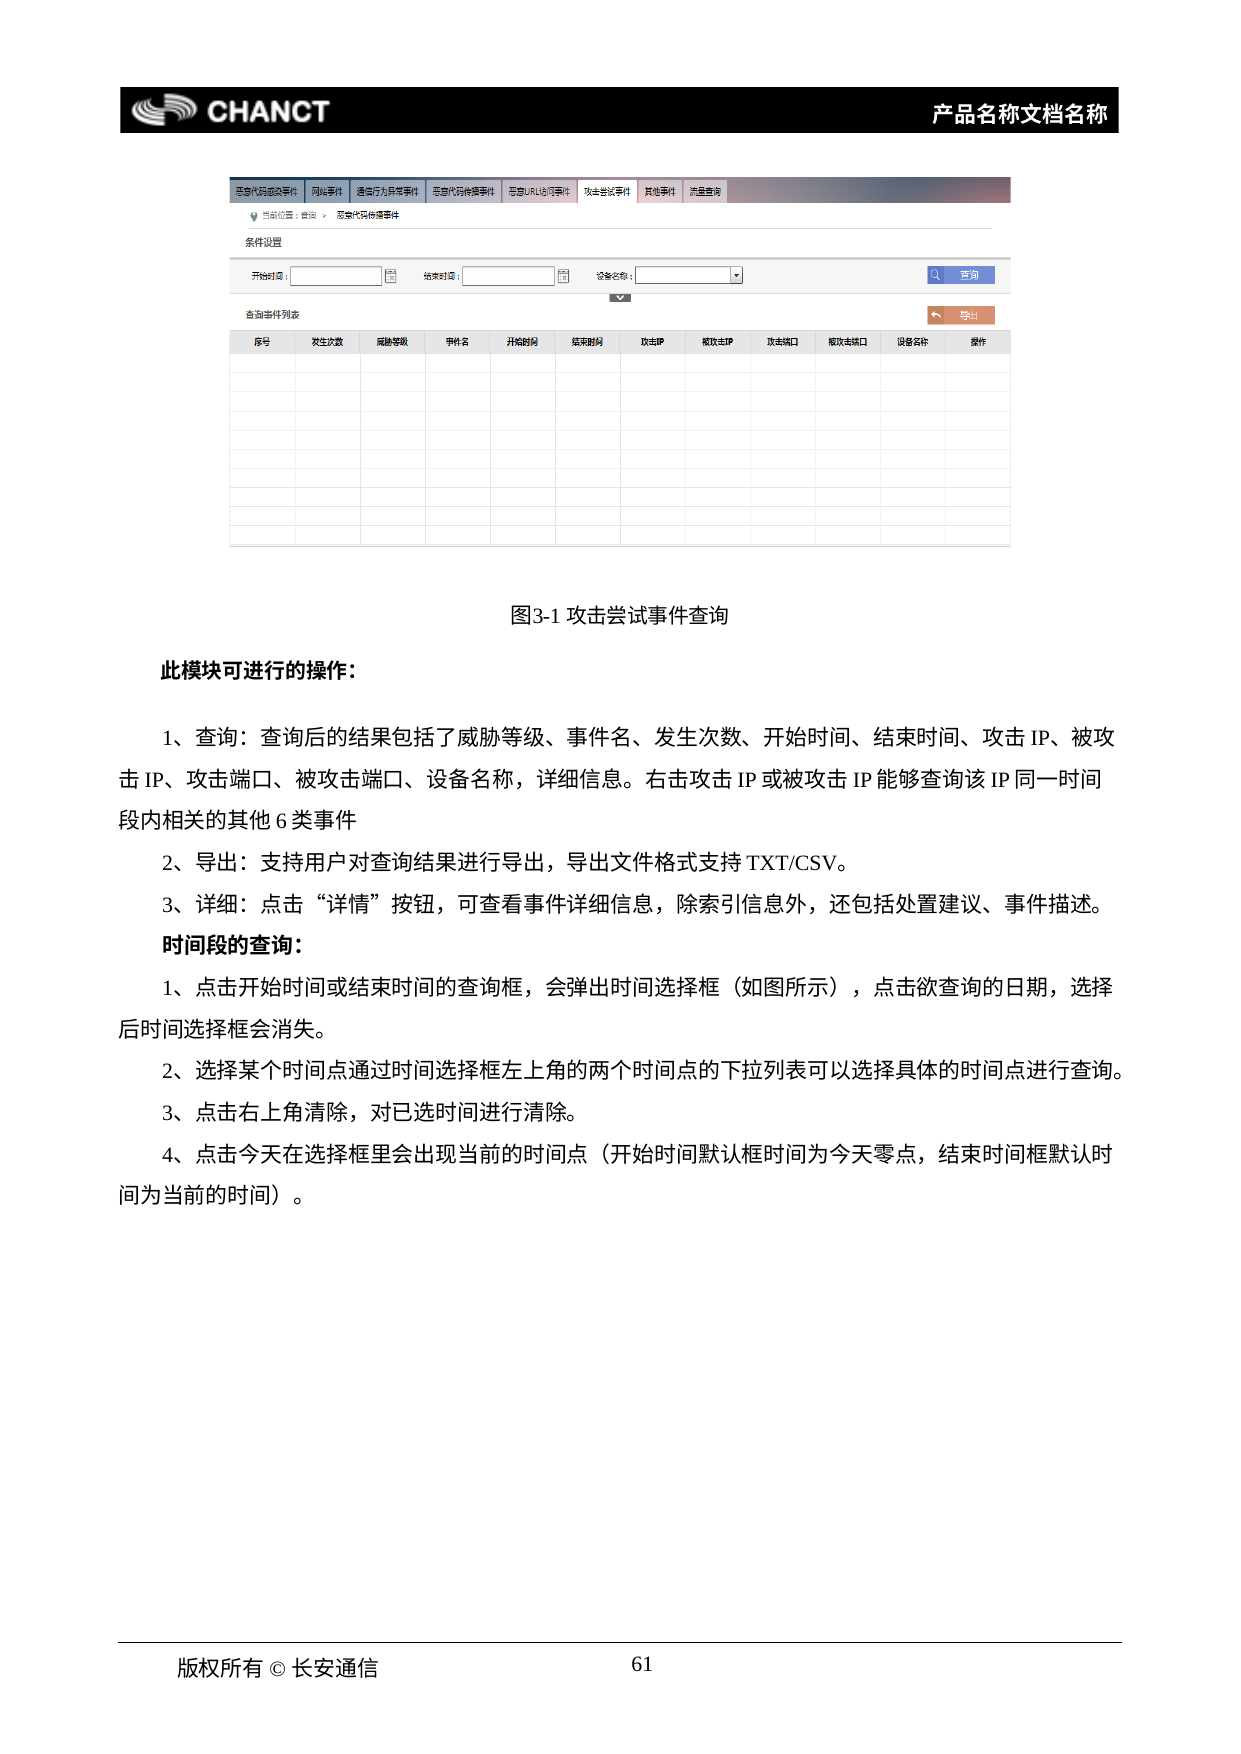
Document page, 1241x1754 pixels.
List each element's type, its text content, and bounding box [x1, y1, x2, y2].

text 3、详细：点击“详情”按钮，可查看事件详细信息，除索引信息外，还包括处置建议、事件描述。 [118, 877, 1122, 918]
text 攻击尝试事件查询 [118, 598, 1122, 630]
text 4、点击今天在选择框里会出现当前的时间点（开始时间默认框时间为今天零点，结束时间框默认时间为当前的时间）。 [118, 1127, 1122, 1210]
text 1、点击开始时间或结束时间的查询框，会弹出时间选择框（如图所示），点击欲查询的日期，选择后时间选择框会消失。 [118, 960, 1122, 1043]
picture [229, 177, 1011, 565]
text 3、点击右上角清除，对已选时间进行清除。 [118, 1085, 1122, 1127]
picture [120, 87, 1119, 133]
text 2、导出：支持用户对查询结果进行导出，导出文件格式支持TXT/CSV。 [118, 835, 1122, 877]
text 时间段的查询： [118, 918, 1122, 960]
text 2、选择某个时间点通过时间选择框左上角的两个时间点的下拉列表可以选择具体的时间点进行查询。 [118, 1043, 1122, 1085]
text 1、查询：查询后的结果包括了威胁等级、事件名、发生次数、开始时间、结束时间、攻击IP、被攻击IP、攻击端口、被攻击端口、设备名称，详细信息。右击攻击IP或被攻击IP能够查询该IP同一时间段内相关的其他6类事件 [118, 710, 1122, 835]
text 此模块可进行的操作： [118, 655, 1122, 685]
